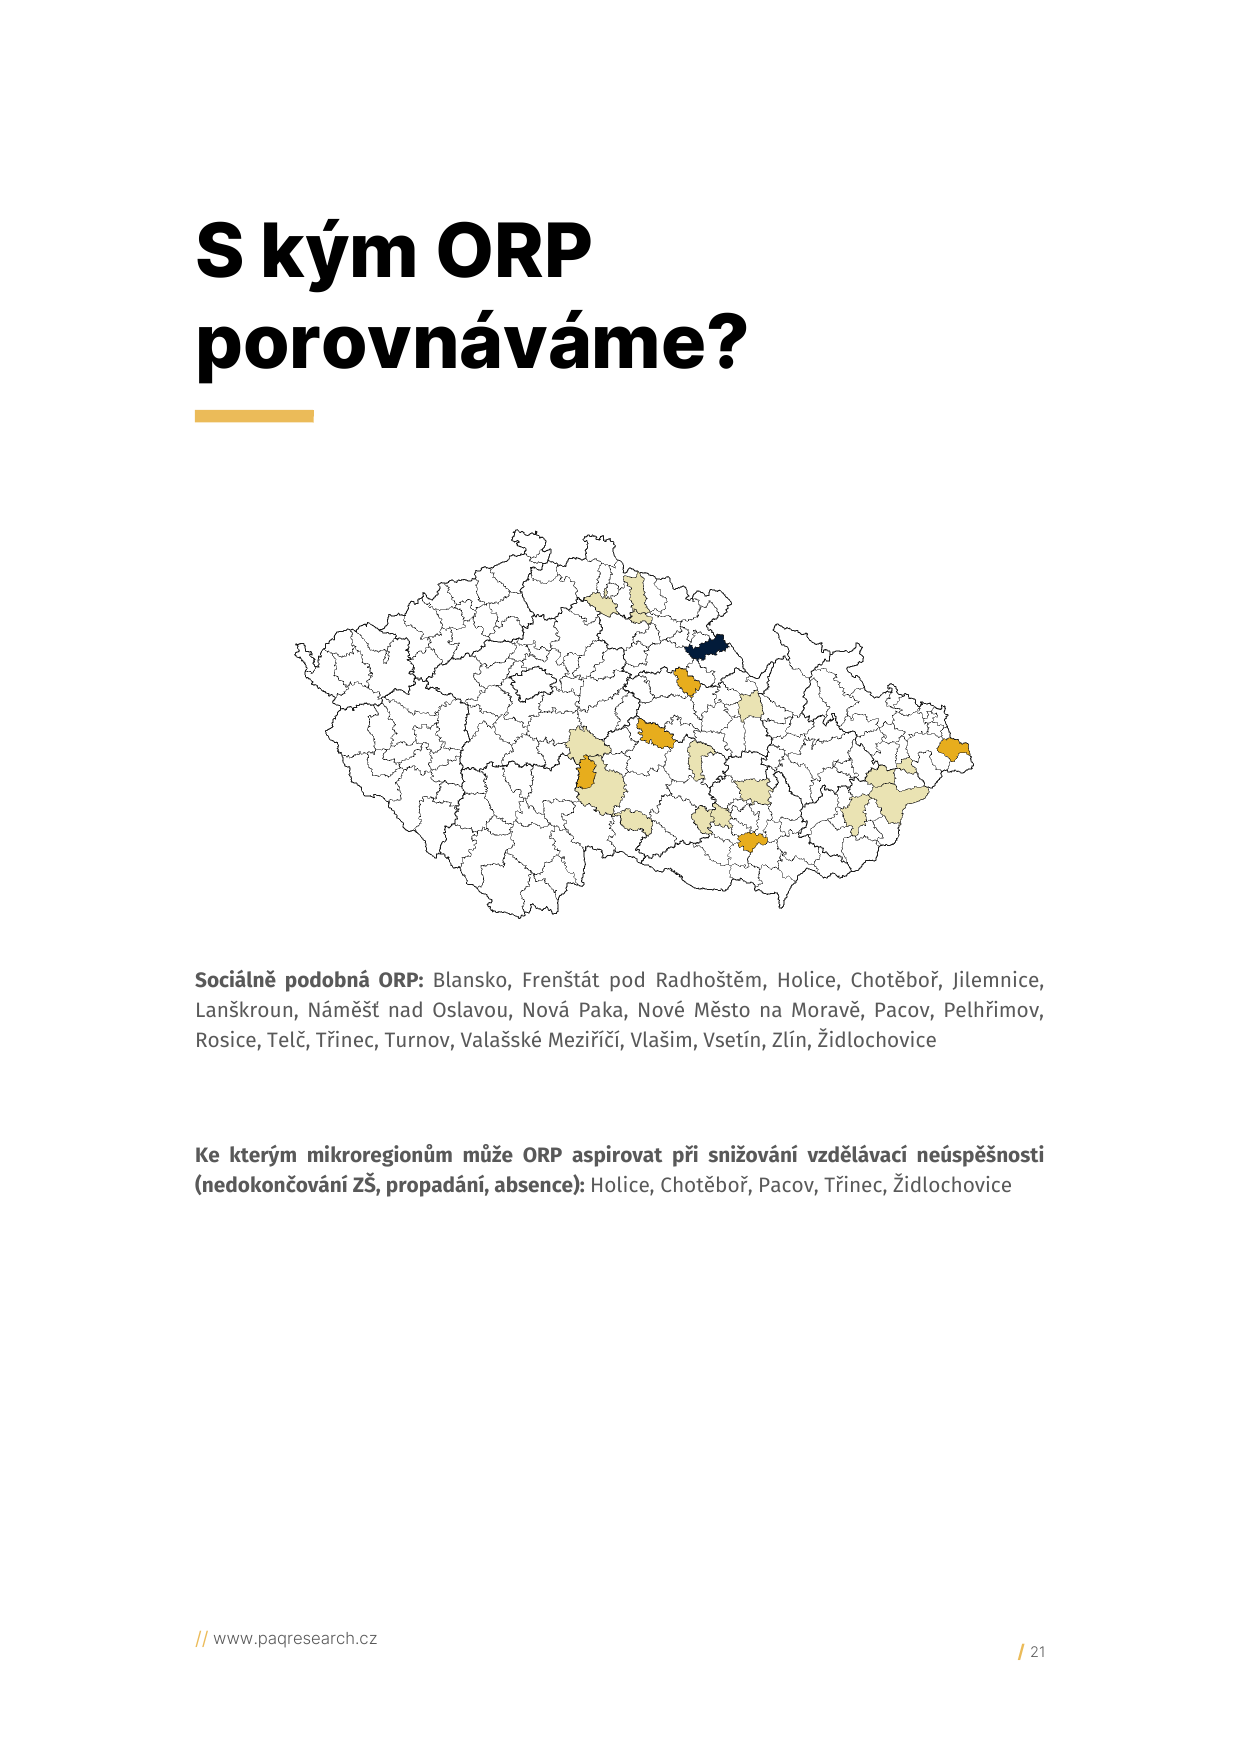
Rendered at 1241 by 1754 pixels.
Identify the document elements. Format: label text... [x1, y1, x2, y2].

text Sociálně podobná ORP: Blansko, Frenštát pod Radhoštěm, Holice, Chotěboř, Jilemnice, Lanškroun, Náměšť nad Oslavou, Nová Paka, Nové Město na Moravě, Pacov, Pelhřimov, Rosice, Telč, Třinec, Turnov, Valašské Meziříčí, Vlašim, Vsetín, Zlín, Židlochovice [195, 962, 1045, 1053]
text Ke kterým mikroregionům může ORP aspirovat při snižování vzdělávací neúspěšnosti (nedokončování ZŠ, propadání, absence): Holice, Chotěboř, Pacov, Třinec, Židlochovice [195, 1137, 1045, 1198]
subtitle S kým ORP porovnáváme? [195, 205, 1045, 386]
picture [194, 461, 1068, 946]
